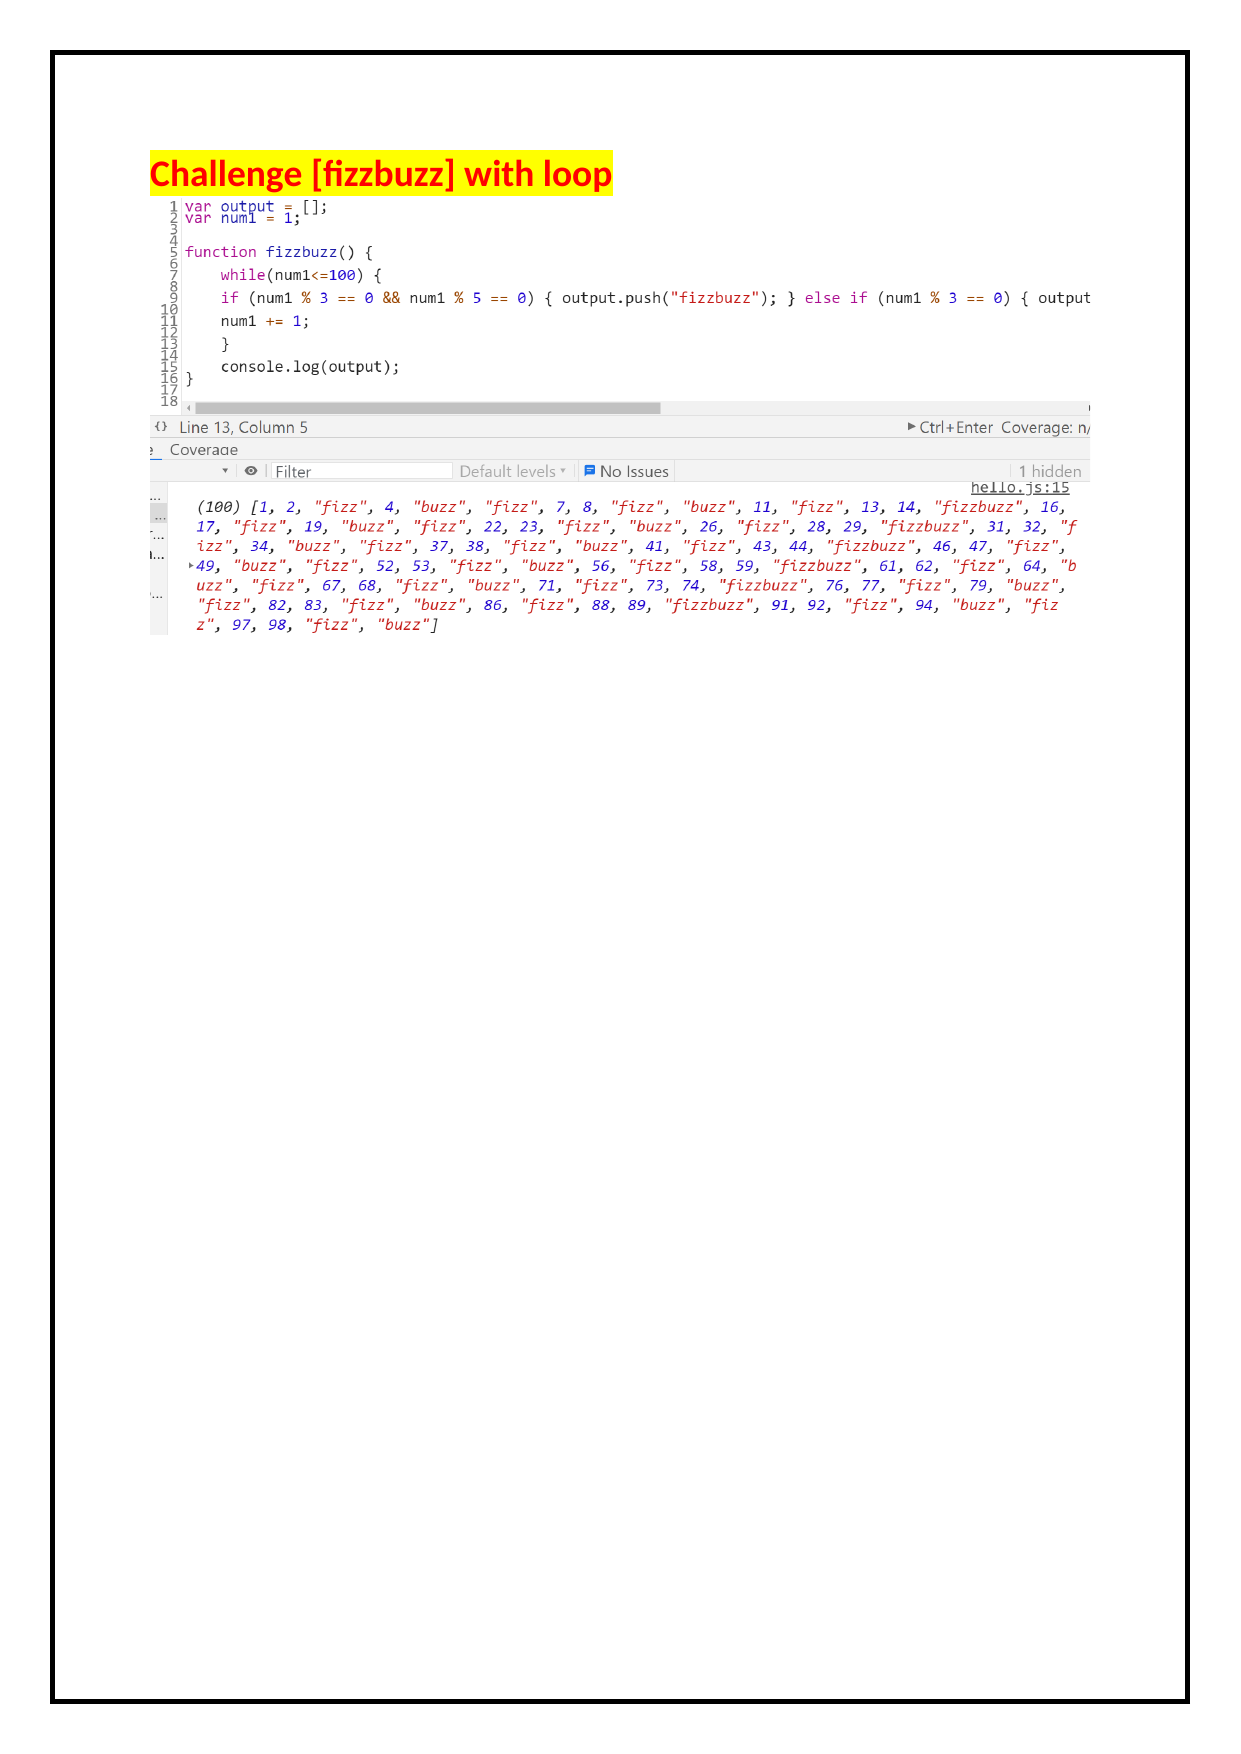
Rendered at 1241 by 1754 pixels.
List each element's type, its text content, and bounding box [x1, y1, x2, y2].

picture [150, 198, 1091, 635]
text Challenge [fizzbuzz] with loop [150, 150, 1090, 198]
